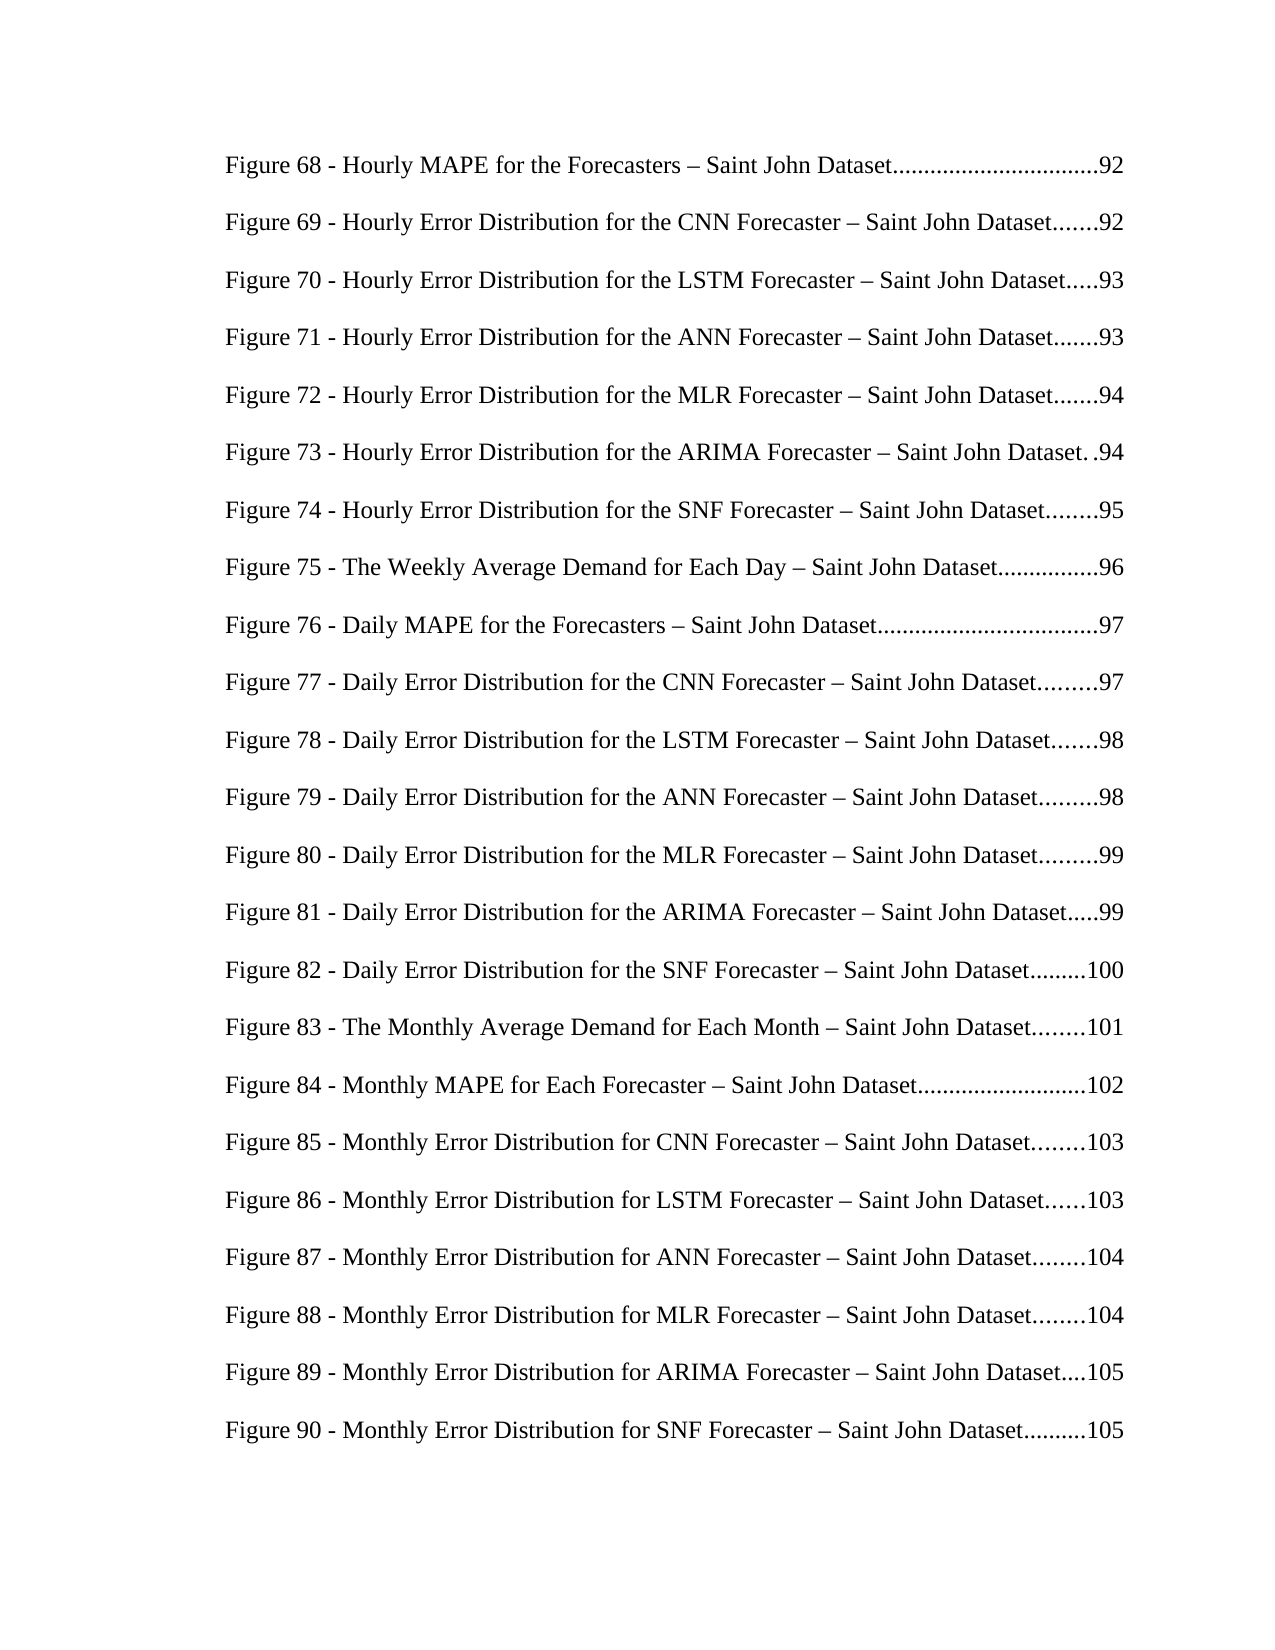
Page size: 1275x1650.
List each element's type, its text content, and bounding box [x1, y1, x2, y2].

text Figure 81 - Daily Error Distribution for the ARIMA Forecaster – Saint John Dataset 99 [225, 897, 1125, 926]
text Figure 76 - Daily MAPE for the Forecasters – Saint John Dataset 97 [225, 610, 1125, 639]
text Figure 74 - Hourly Error Distribution for the SNF Forecaster – Saint John Dataset 95 [225, 495, 1125, 524]
text Figure 87 - Monthly Error Distribution for ANN Forecaster – Saint John Dataset 104 [225, 1242, 1125, 1271]
text Figure 69 - Hourly Error Distribution for the CNN Forecaster – Saint John Dataset 92 [225, 207, 1125, 236]
text Figure 88 - Monthly Error Distribution for MLR Forecaster – Saint John Dataset 104 [225, 1300, 1125, 1329]
text Figure 70 - Hourly Error Distribution for the LSTM Forecaster – Saint John Dataset 93 [225, 265, 1125, 294]
text Figure 90 - Monthly Error Distribution for SNF Forecaster – Saint John Dataset 105 [225, 1415, 1125, 1444]
text Figure 73 - Hourly Error Distribution for the ARIMA Forecaster – Saint John Dataset 94 [225, 437, 1125, 466]
text Figure 71 - Hourly Error Distribution for the ANN Forecaster – Saint John Dataset 93 [225, 322, 1125, 351]
text Figure 85 - Monthly Error Distribution for CNN Forecaster – Saint John Dataset 103 [225, 1127, 1125, 1156]
text Figure 86 - Monthly Error Distribution for LSTM Forecaster – Saint John Dataset 103 [225, 1185, 1125, 1214]
text Figure 79 - Daily Error Distribution for the ANN Forecaster – Saint John Dataset 98 [225, 782, 1125, 811]
text Figure 72 - Hourly Error Distribution for the MLR Forecaster – Saint John Dataset 94 [225, 380, 1125, 409]
text Figure 83 - The Monthly Average Demand for Each Month – Saint John Dataset 101 [225, 1012, 1125, 1041]
text Figure 78 - Daily Error Distribution for the LSTM Forecaster – Saint John Dataset 98 [225, 725, 1125, 754]
text Figure 75 - The Weekly Average Demand for Each Day – Saint John Dataset 96 [225, 552, 1125, 581]
text Figure 84 - Monthly MAPE for Each Forecaster – Saint John Dataset 102 [225, 1070, 1125, 1099]
text Figure 82 - Daily Error Distribution for the SNF Forecaster – Saint John Dataset 100 [225, 955, 1125, 984]
text Figure 68 - Hourly MAPE for the Forecasters – Saint John Dataset 92 [225, 150, 1125, 179]
text Figure 89 - Monthly Error Distribution for ARIMA Forecaster – Saint John Dataset 105 [225, 1357, 1125, 1386]
text Figure 80 - Daily Error Distribution for the MLR Forecaster – Saint John Dataset 99 [225, 840, 1125, 869]
text Figure 77 - Daily Error Distribution for the CNN Forecaster – Saint John Dataset 97 [225, 667, 1125, 696]
